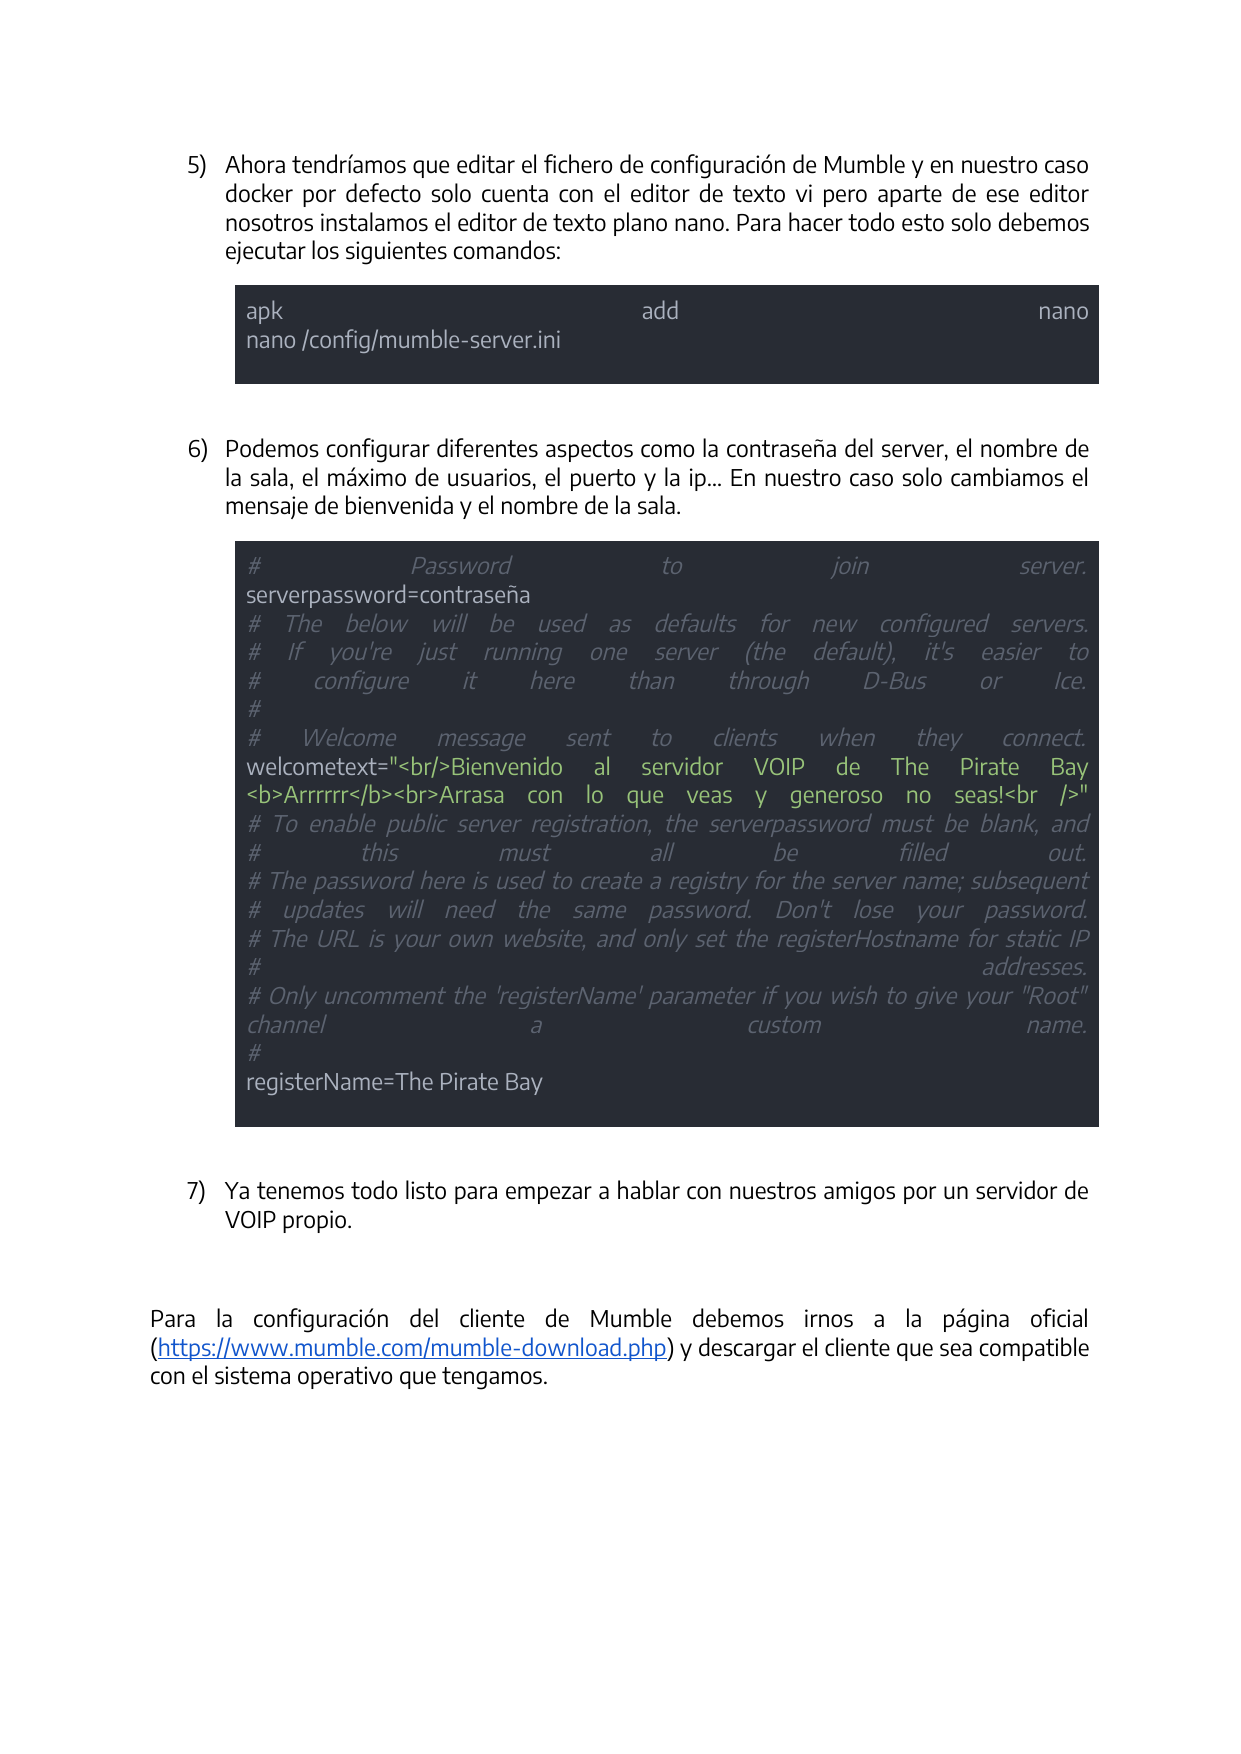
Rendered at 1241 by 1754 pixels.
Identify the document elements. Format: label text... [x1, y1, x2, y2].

list Podemos configurar diferentes aspectos como la contraseña del server, el nombre de la sala, el máximo de usuarios, el puerto y la ip… En nuestro caso solo cambiamos el mensaje de bienvenida y el nombre de la sala. [187, 434, 1090, 520]
list Ahora tendríamos que editar el fichero de configuración de Mumble y en nuestro caso docker por defecto solo cuenta con el editor de texto vi pero aparte de ese editor nosotros instalamos el editor de texto plano nano. Para hacer todo esto solo debemos ejecutar los siguientes comandos: [187, 150, 1090, 264]
table_header # Password to join server. serverpassword=contraseña # The below will be used as defaults for new configured servers. # If you're just running one server (the default), it's easier to # configure it here than through D-Bus or Ice. # # Welcome message sent to clients when they connect. welcometext="<br/>Bienvenido al servidor VOIP de The Pirate Bay <b>Arrrrrr</b><br>Arrasa con lo que veas y generoso no seas!<br />" # To enable public server registration, the serverpassword must be blank, and # this must all be filled out. # The password here is used to create a registry for the server name; subsequent # updates will need the same password. Don't lose your password. # The URL is your own website, and only set the registerHostname for static IP # addresses. # Only uncomment the 'registerName' parameter if you wish to give your "Root" channel a custom name. # registerName=The Pirate Bay [235, 541, 1099, 1127]
list Ya tenemos todo listo para empezar a hablar con nuestros amigos por un servidor de VOIP propio. [187, 1176, 1090, 1233]
text Para la configuración del cliente de Mumble debemos irnos a la página oficial (https://www.mumble.com/mumble-download.php) y descargar el cliente que sea compatible con el sistema operativo que tengamos. [150, 1304, 1090, 1389]
table_header apk add nano nano /config/mumble-server.ini [235, 285, 1099, 384]
